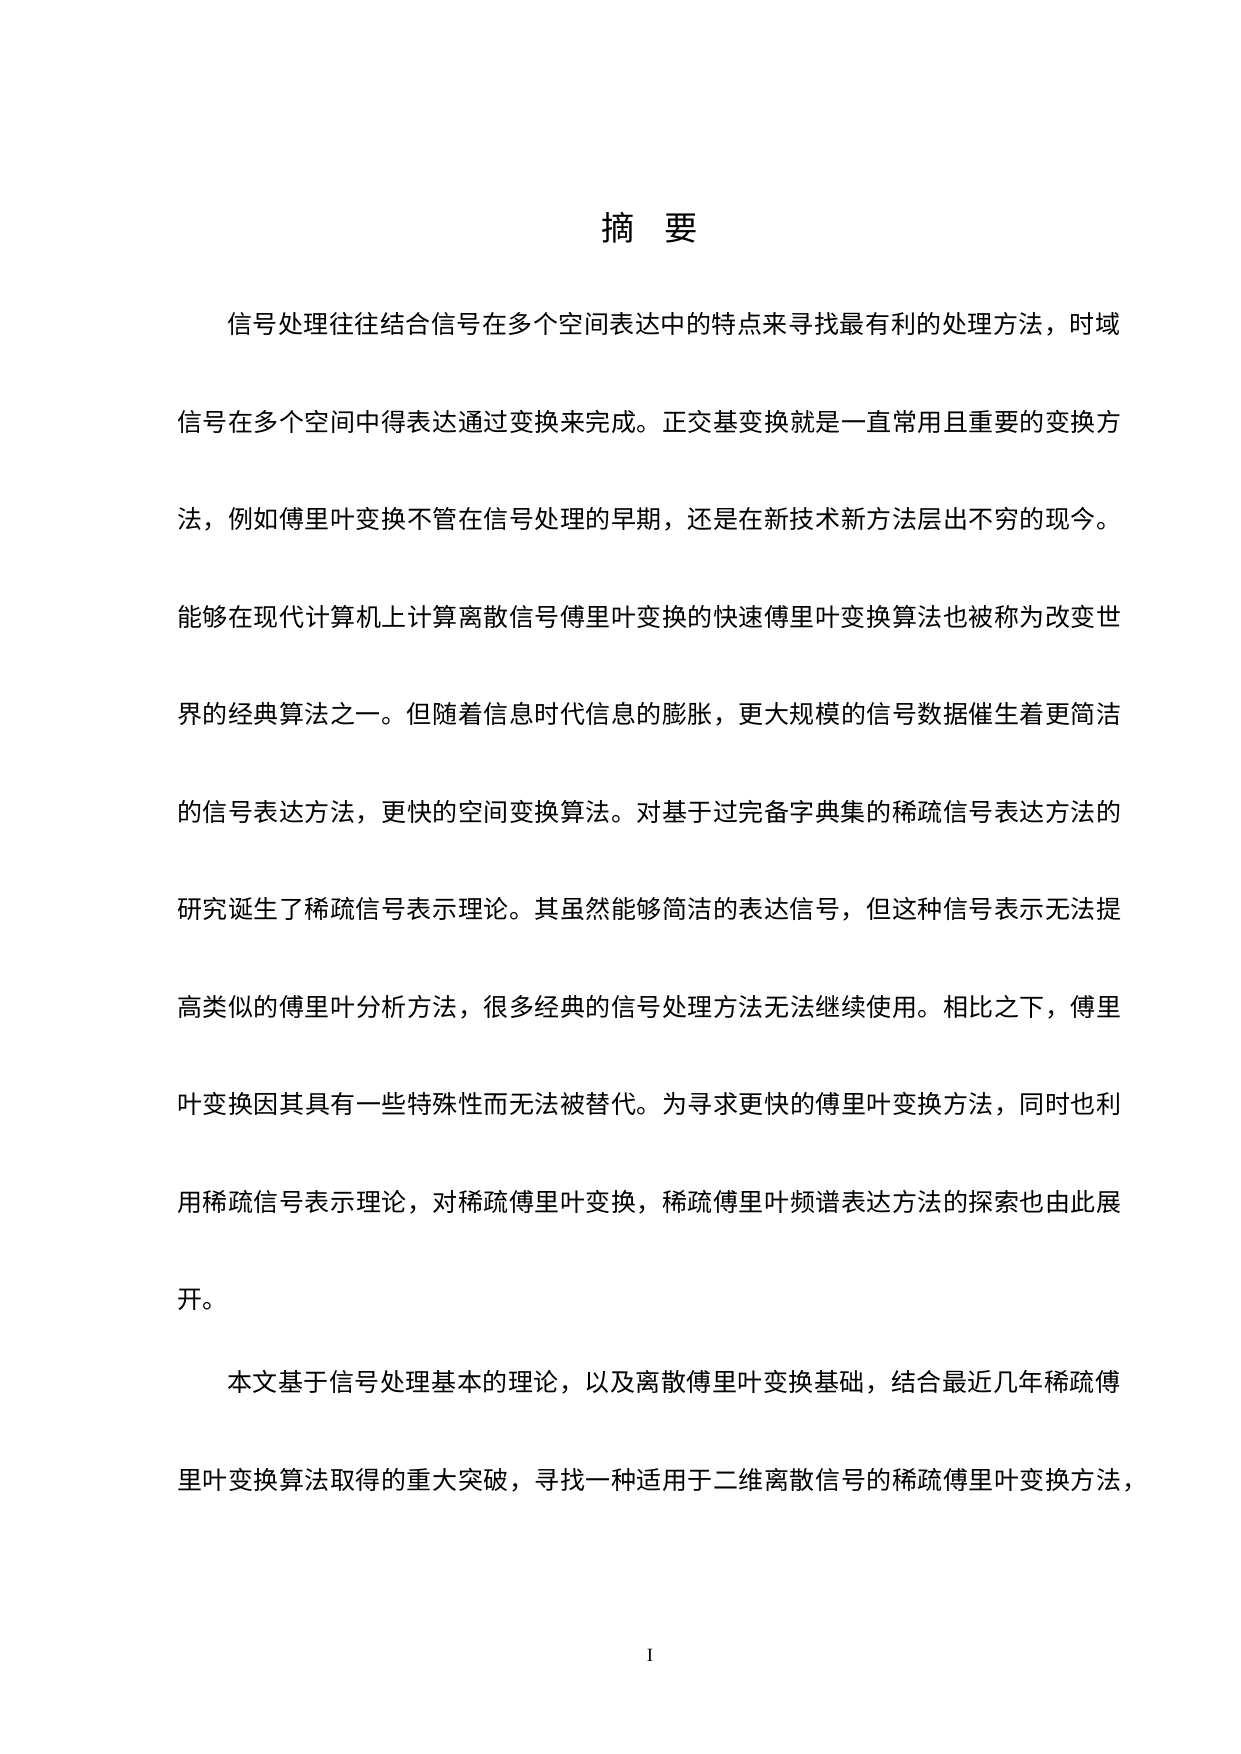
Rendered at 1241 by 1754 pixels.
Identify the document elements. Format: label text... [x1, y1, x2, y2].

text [177, 1348, 1122, 1511]
text 信号处理往往结合信号在多个空间表达中的特点来寻找最有利的处理方法，时域信号在多个空间中得表达通过变换来完成。正交基变换就是一直常用且重要的变换方法，例如傅里叶变换不管在信号处理的早期，还是在新技术新方法层出不穷的现今。能够在现代计算机上计算离散信号傅里叶变换的快速傅里叶变换算法也被称为改变世界的经典算法之一。但随着信息时代信息的膨胀，更大规模的信号数据催生着更简洁的信号表达方法，更快的空间变换算法。对基于过完备字典集的稀疏信号表达方法的研究诞生了稀疏信号表示理论。其虽然能够简洁的表达信号，但这种信号表示无法提高类似的傅里叶分析方法，很多经典的信号处理方法无法继续使用。相比之下，傅里叶变换因其具有一些特殊性而无法被替代。为寻求更快的傅里叶变换方法，同时也利用稀疏信号表示理论，对稀疏傅里叶变换，稀疏傅里叶频谱表达方法的探索也由此展开。 [177, 290, 1122, 1330]
text 摘 要 [177, 193, 1122, 258]
